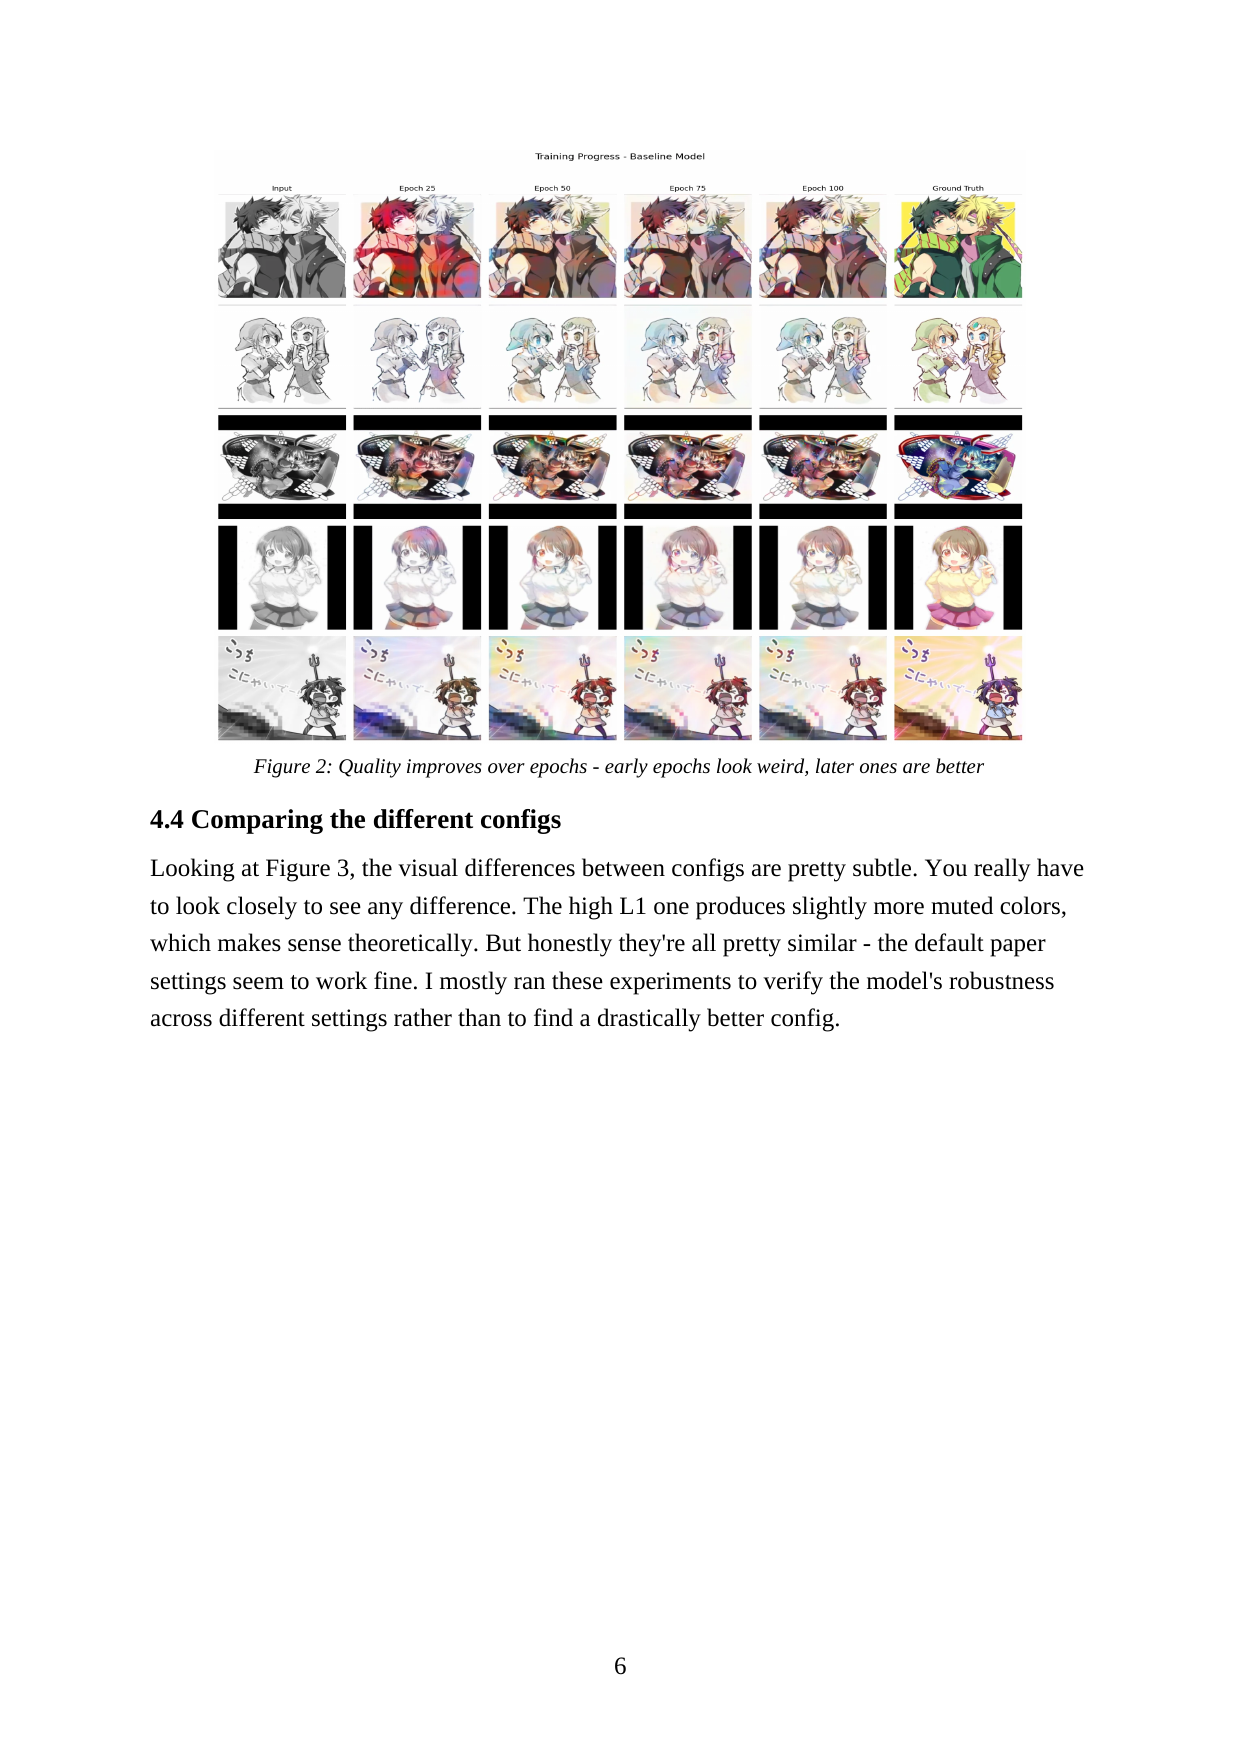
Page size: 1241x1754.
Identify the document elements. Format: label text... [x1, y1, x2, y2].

text Looking at Figure 3, the visual differences between configs are pretty subtle. You really have to look closely to see any difference. The high L1 one produces slightly more muted colors, which makes sense theoretically. But honestly they're all pretty similar - the default paper settings seem to work fine. I mostly ran these experiments to verify the model's robustness across different settings rather than to find a drastically better config. [150, 847, 1090, 1034]
picture [213, 150, 1027, 744]
text Figure 2: Quality improves over epochs - early epochs look weird, later ones are better [150, 754, 1090, 778]
subtitle 4.4 Comparing the different configs [150, 803, 1090, 834]
